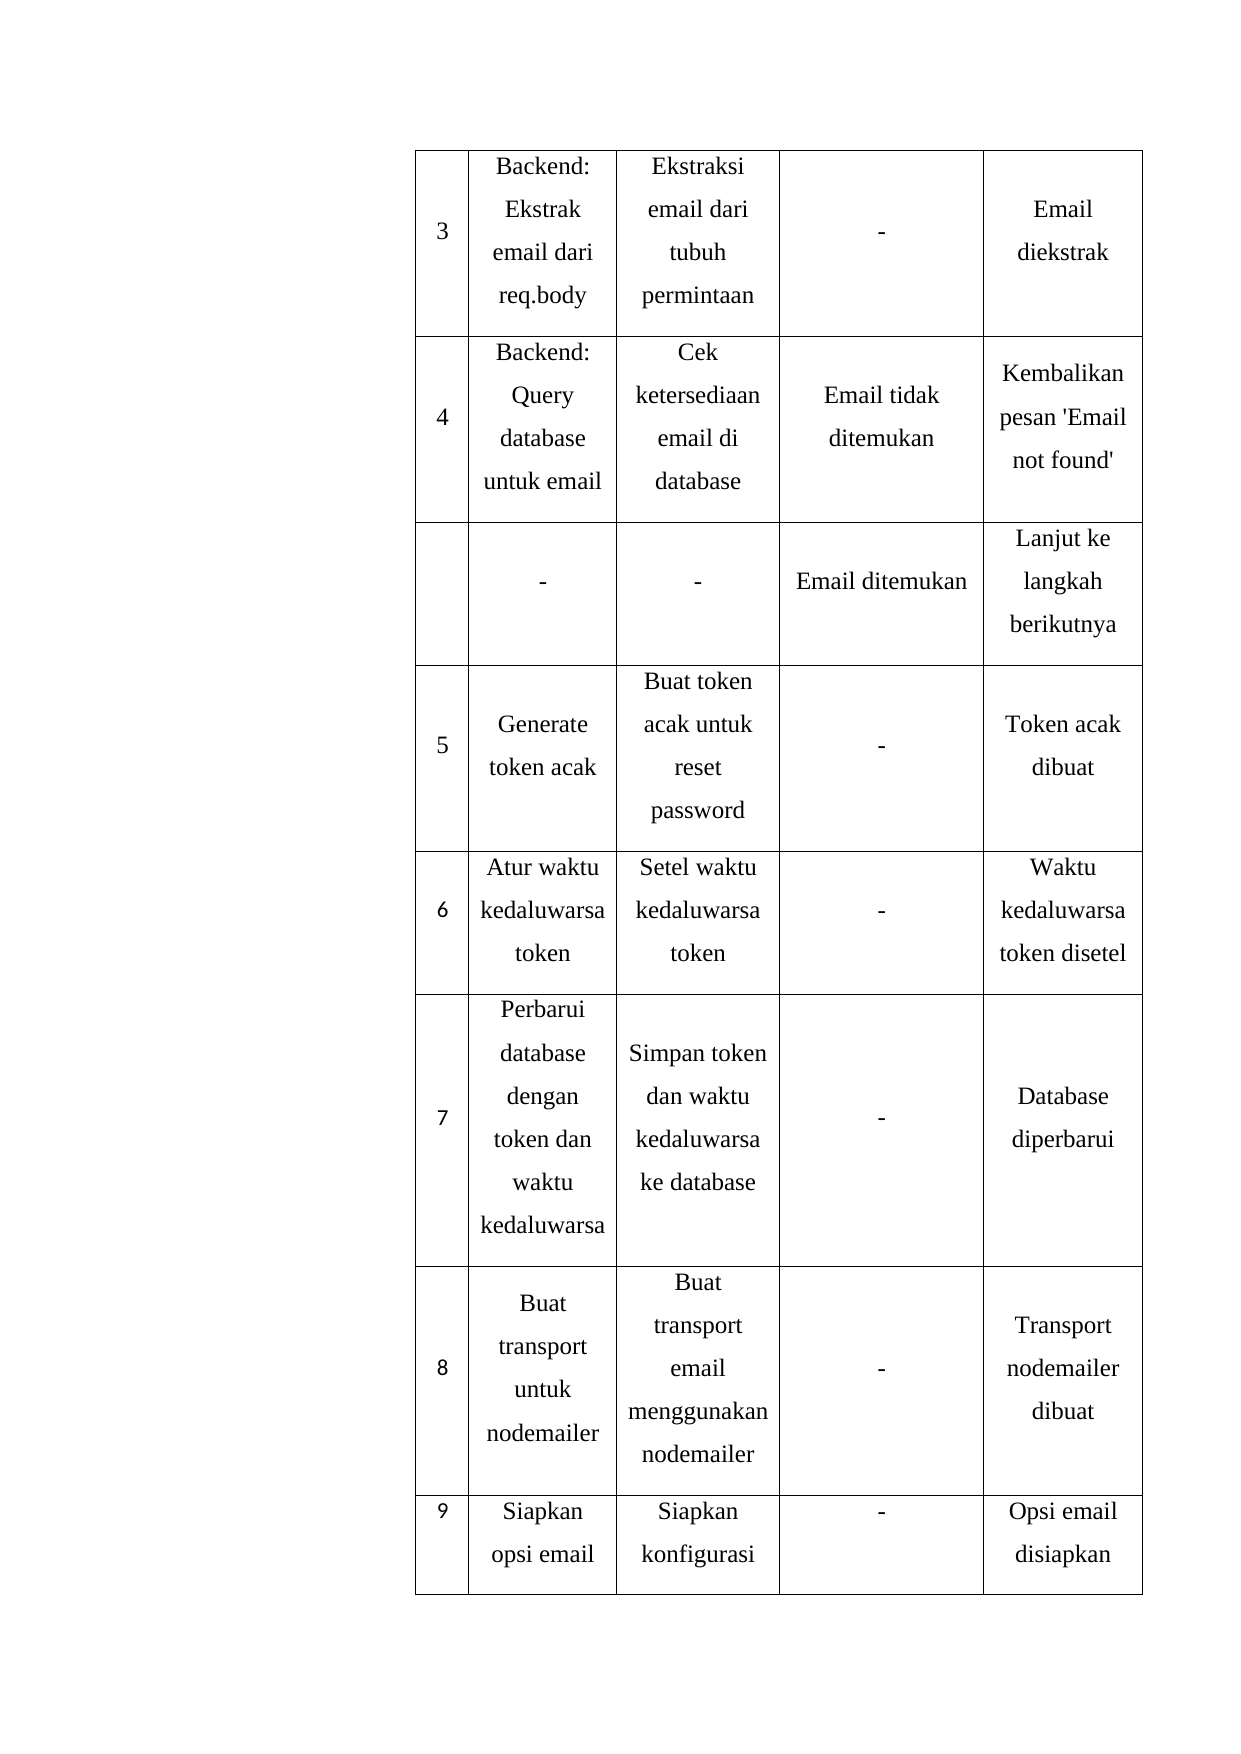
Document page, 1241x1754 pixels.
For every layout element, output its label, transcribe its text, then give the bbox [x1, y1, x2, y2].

table_cell Setel waktu kedaluwarsa token [617, 852, 779, 993]
table_cell - [617, 523, 779, 665]
table_cell Siapkan opsi email [469, 1496, 616, 1594]
table_cell - [780, 852, 983, 993]
table_cell Waktu kedaluwarsa token disetel [984, 852, 1142, 993]
table_cell Buat transport untuk nodemailer [469, 1267, 616, 1495]
table_cell - [780, 1496, 983, 1594]
table_cell Atur waktu kedaluwarsa token [469, 852, 616, 993]
table_cell - [469, 523, 616, 665]
table_cell Kembalikan pesan 'Email not found' [984, 337, 1142, 522]
table_cell Backend: Ekstrak email dari req.body [469, 151, 616, 336]
table_cell 6 [416, 852, 468, 993]
table_cell 9 [416, 1496, 468, 1594]
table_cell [984, 1496, 1142, 1594]
table_cell - [780, 995, 983, 1266]
table_cell Email diekstrak [984, 151, 1142, 336]
table_cell Lanjut ke langkah berikutnya [984, 523, 1142, 665]
table_cell Email ditemukan [780, 523, 983, 665]
table_cell Perbarui database dengan token dan waktu kedaluwarsa [469, 995, 616, 1266]
table_cell 3 [416, 151, 468, 336]
table_cell 5 [416, 666, 468, 851]
table_cell 7 [416, 995, 468, 1266]
table_cell Simpan token dan waktu kedaluwarsa ke database [617, 995, 779, 1266]
table_cell 8 [416, 1267, 468, 1495]
table_cell Transport nodemailer dibuat [984, 1267, 1142, 1495]
table_cell Ekstraksi email dari tubuh permintaan [617, 151, 779, 336]
table_cell Cek ketersediaan email di database [617, 337, 779, 522]
table_cell - [780, 1267, 983, 1495]
table_cell 4 [416, 337, 468, 522]
table_cell [416, 523, 468, 665]
table_cell Backend: Query database untuk email [469, 337, 616, 522]
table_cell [617, 1496, 779, 1594]
table_cell Buat transport email menggunakan nodemailer [617, 1267, 779, 1495]
table_cell Buat token acak untuk reset password [617, 666, 779, 851]
table_cell - [780, 666, 983, 851]
table_cell Generate token acak [469, 666, 616, 851]
table_cell Email tidak ditemukan [780, 337, 983, 522]
table_cell - [780, 151, 983, 336]
table_cell Token acak dibuat [984, 666, 1142, 851]
table_cell Database diperbarui [984, 995, 1142, 1266]
